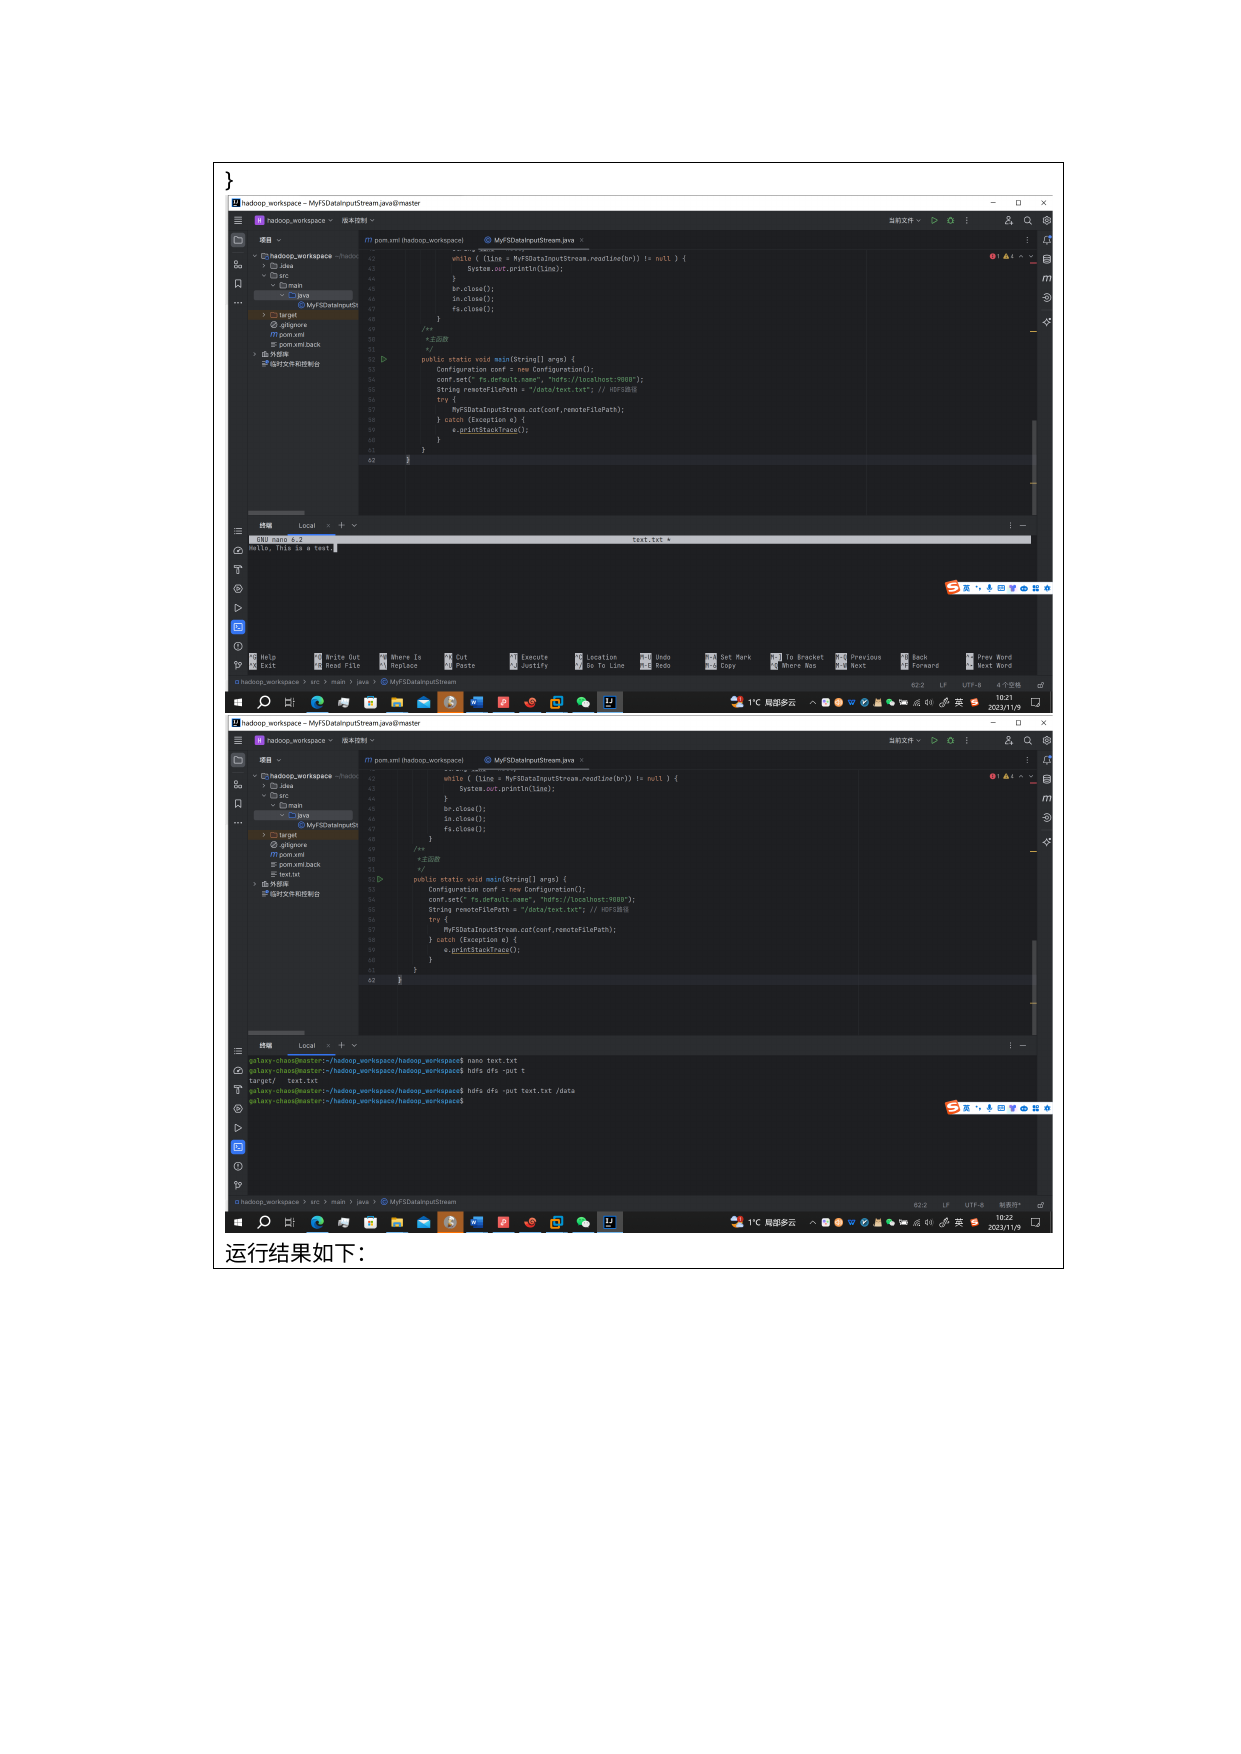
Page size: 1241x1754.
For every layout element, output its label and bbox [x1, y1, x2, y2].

table_cell [214, 163, 1063, 1268]
picture [225, 195, 1053, 713]
picture [225, 715, 1053, 1233]
